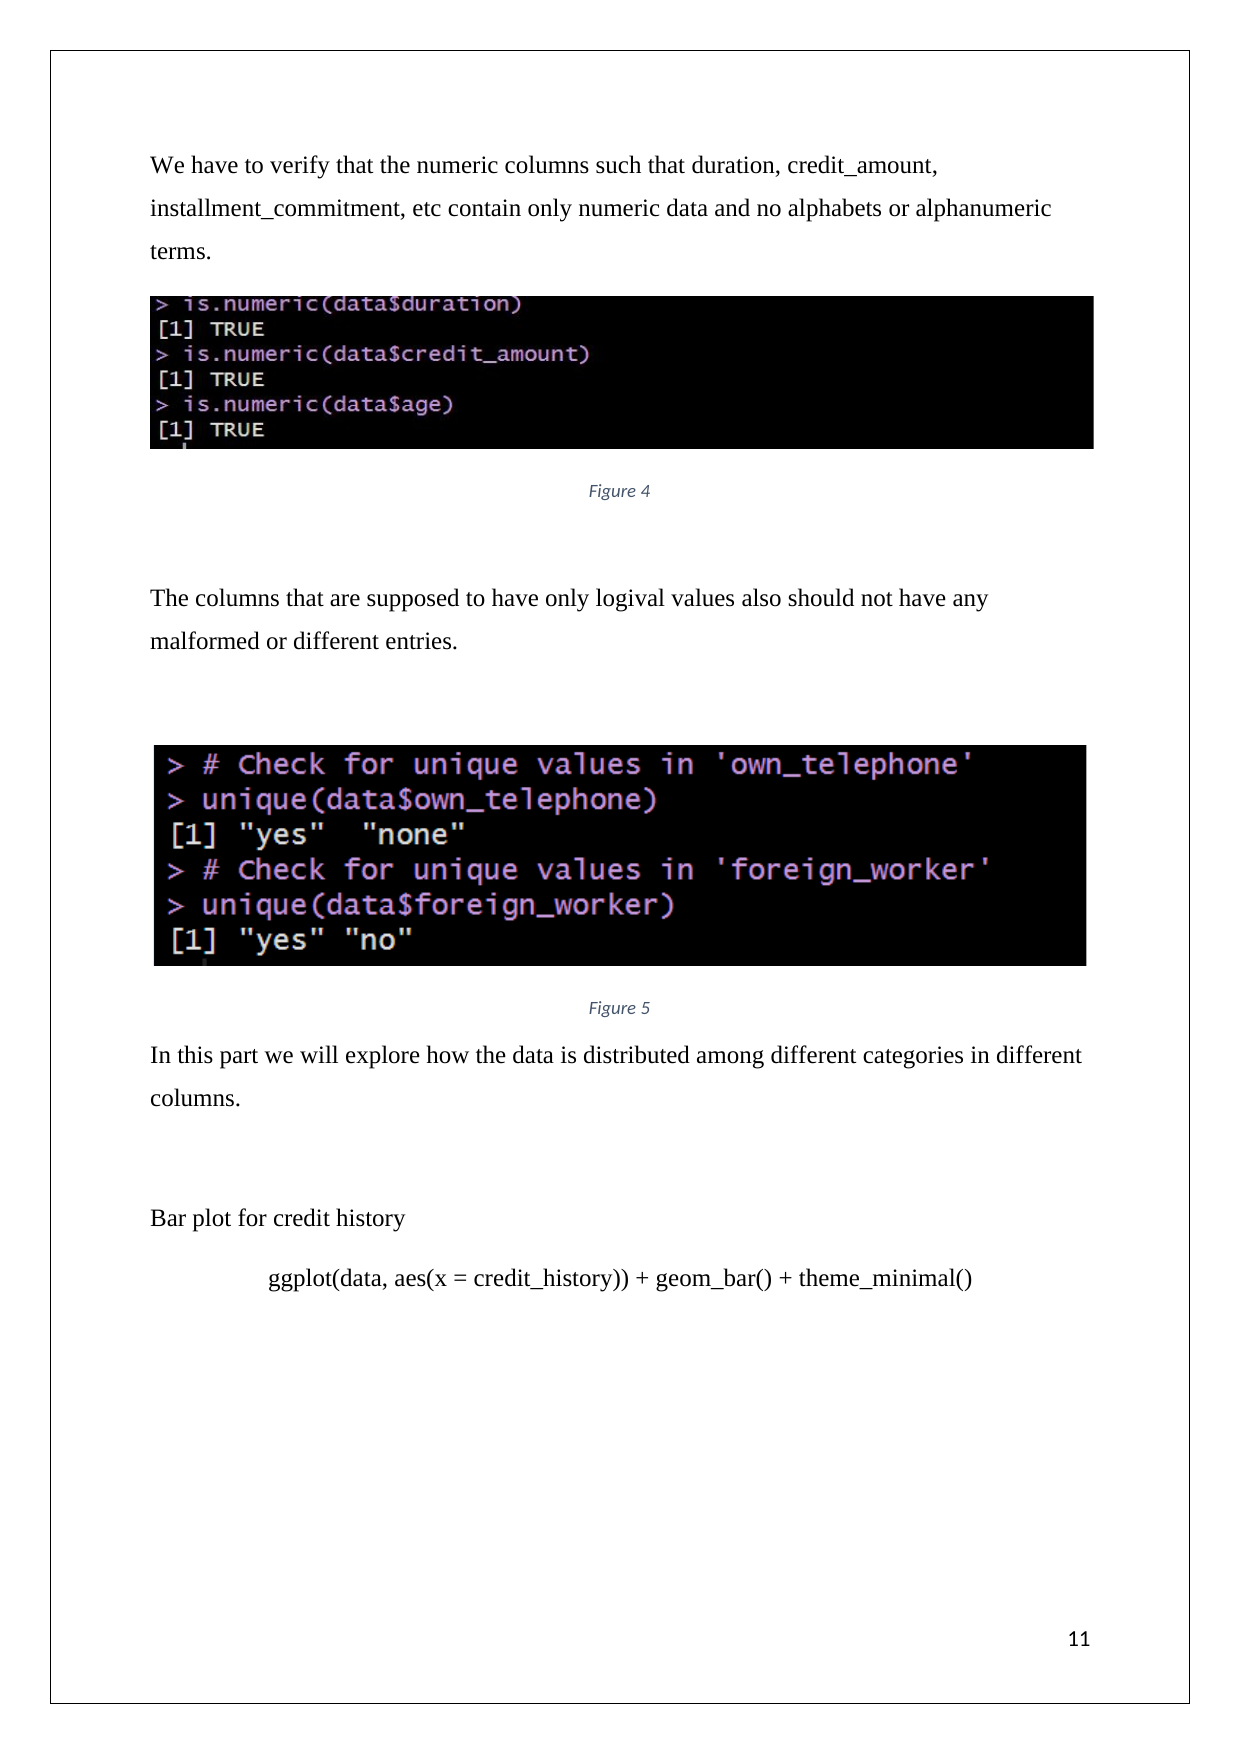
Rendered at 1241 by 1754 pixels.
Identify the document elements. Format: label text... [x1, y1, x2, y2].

text We have to verify that the numeric columns such that duration, credit_amount, installment_commitment, etc contain only numeric data and no alphabets or alphanumeric terms. [150, 150, 1090, 265]
picture [153, 745, 1087, 966]
text ggplot(data, aes(x = credit_history)) + geom_bar() + theme_minimal() [150, 1263, 1090, 1291]
picture [150, 296, 1094, 449]
text The columns that are supposed to have only logival values also should not have any malformed or different entries. [150, 583, 1090, 655]
text In this part we will explore how the data is distributed among different categories in different columns. [150, 1040, 1090, 1112]
text Figure 4 [150, 479, 1090, 502]
text Bar plot for credit history [150, 1203, 1090, 1232]
text Figure 5 [150, 996, 1090, 1019]
